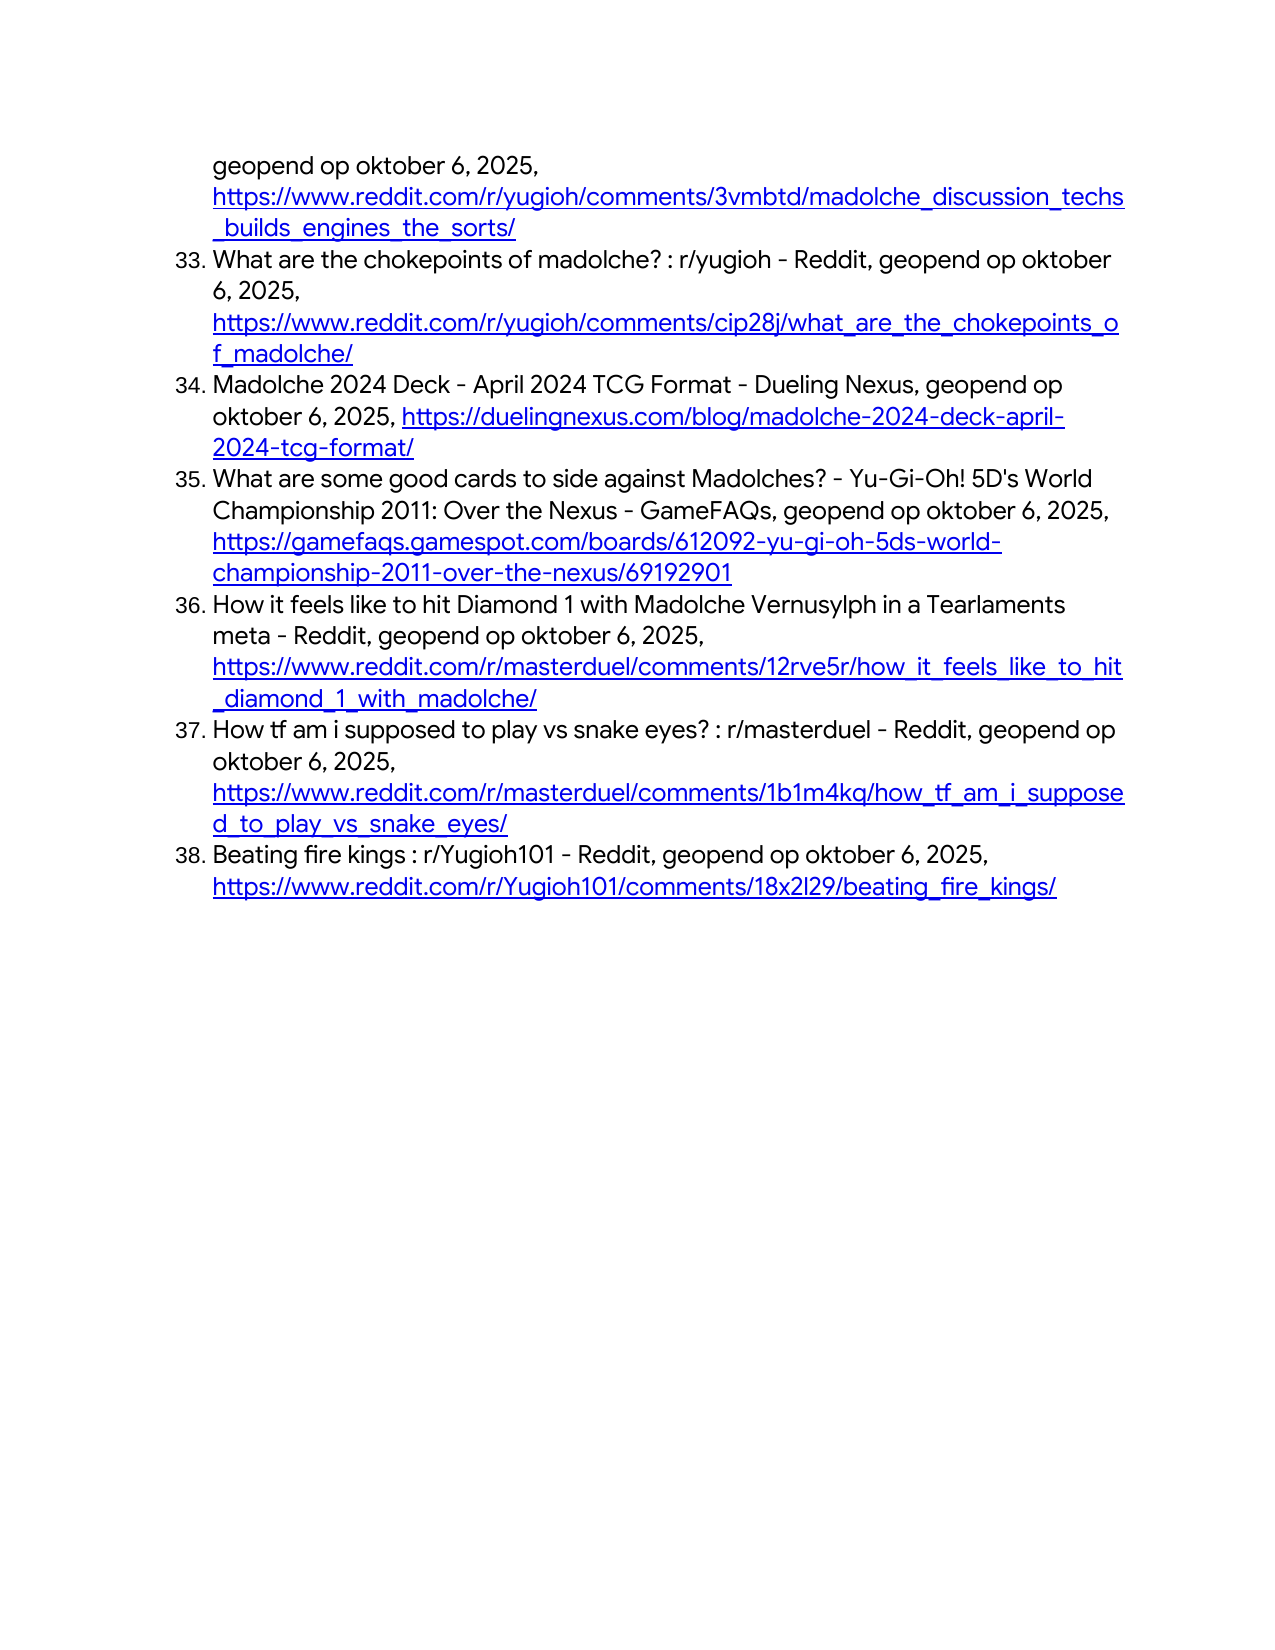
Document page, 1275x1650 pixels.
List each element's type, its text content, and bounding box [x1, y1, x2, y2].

list What are some good cards to side against Madolches? - Yu-Gi-Oh! 5D's World Championship 2011: Over the Nexus - GameFAQs, geopend op oktober 6, 2025, https://gamefaqs.gamespot.com/boards/612092-yu-gi-oh-5ds-world-championship-2011-over-the-nexus/69192901 [175, 463, 1125, 589]
list Madolche 2024 Deck - April 2024 TCG Format - Dueling Nexus, geopend op oktober 6, 2025, https://duelingnexus.com/blog/madolche-2024-deck-april-2024-tcg-format/ [175, 369, 1125, 463]
list What are the chokepoints of madolche? : r/yugioh - Reddit, geopend op oktober 6, 2025, https://www.reddit.com/r/yugioh/comments/cip28j/what_are_the_chokepoints_of_madolche/ [175, 244, 1125, 369]
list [175, 150, 1125, 244]
list How it feels like to hit Diamond 1 with Madolche Vernusylph in a Tearlaments meta - Reddit, geopend op oktober 6, 2025, https://www.reddit.com/r/masterduel/comments/12rve5r/how_it_feels_like_to_hit_diamond_1_with_madolche/ [175, 589, 1125, 714]
list Beating fire kings : r/Yugioh101 - Reddit, geopend op oktober 6, 2025, https://www.reddit.com/r/Yugioh101/comments/18x2l29/beating_fire_kings/ [175, 840, 1125, 902]
list How tf am i supposed to play vs snake eyes? : r/masterduel - Reddit, geopend op oktober 6, 2025, https://www.reddit.com/r/masterduel/comments/1b1m4kq/how_tf_am_i_supposed_to_play_vs_snake_eyes/ [175, 714, 1125, 840]
